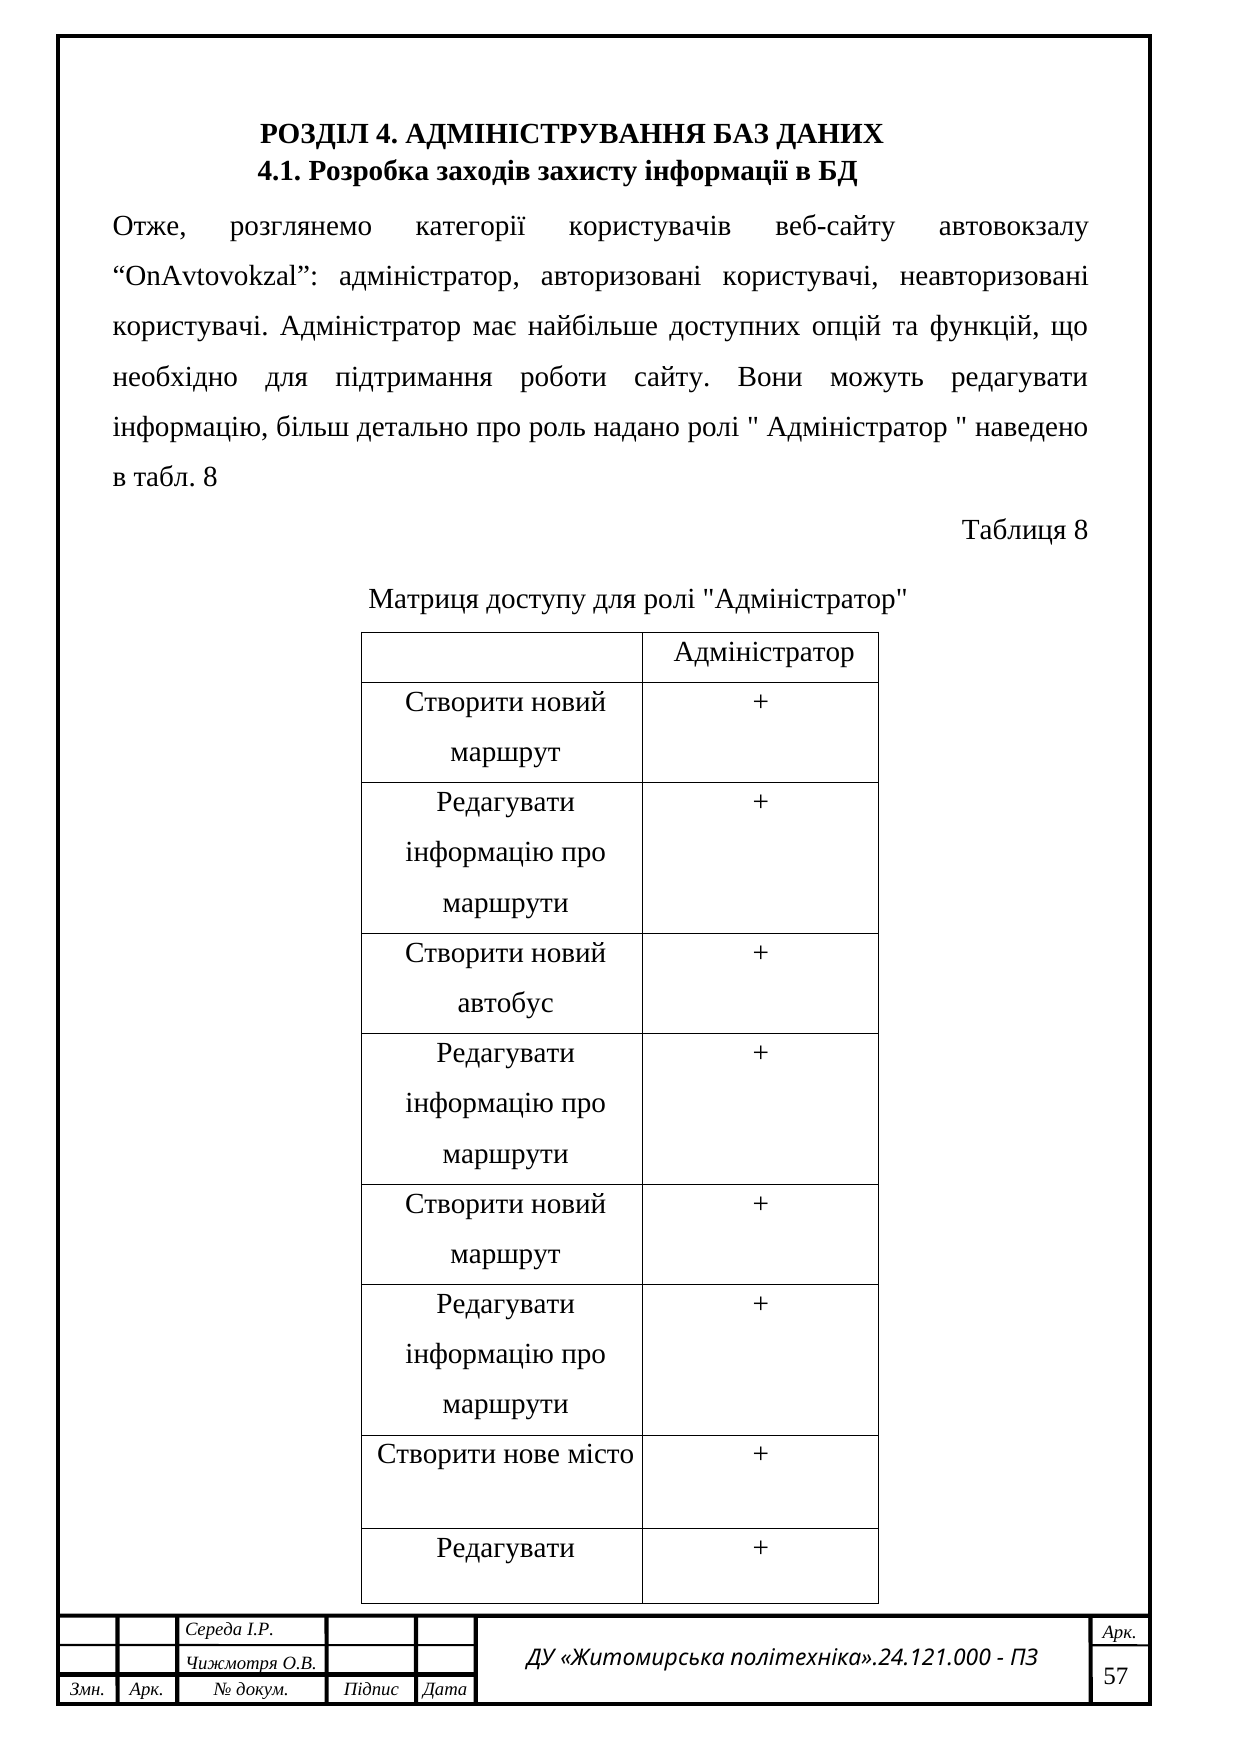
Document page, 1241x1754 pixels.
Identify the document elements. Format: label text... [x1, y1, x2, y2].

subtitle РОЗДІЛ 4. АДМІНІСТРУВАННЯ БАЗ ДАНИХ [257, 117, 1128, 150]
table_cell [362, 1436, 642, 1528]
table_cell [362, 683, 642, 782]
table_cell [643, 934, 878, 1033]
text Отже, розглянемо категорії користувачів веб-сайту автовокзалу “OnAvtovokzal”: адміністратор, авторизовані користувачі, неавторизовані користувачі. Адміністратор має найбільше доступних опцій та функцій, що необхідно для підтримання роботи сайту. Вони можуть редагувати інформацію, більш детально про роль надано ролі " Адміністратор " наведено в табл. 8 [112, 208, 1089, 493]
text Матриця доступу для ролі "Адміністратор" [148, 581, 1128, 615]
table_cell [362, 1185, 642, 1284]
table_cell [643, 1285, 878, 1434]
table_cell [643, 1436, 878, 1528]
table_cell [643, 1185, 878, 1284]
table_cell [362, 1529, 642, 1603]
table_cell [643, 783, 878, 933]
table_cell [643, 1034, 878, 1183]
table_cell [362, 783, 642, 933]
text Таблиця 8 [112, 512, 1088, 545]
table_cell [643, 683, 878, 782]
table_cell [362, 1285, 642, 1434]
subtitle 4.1. Розробка заходів захисту інформації в БД [255, 153, 1128, 186]
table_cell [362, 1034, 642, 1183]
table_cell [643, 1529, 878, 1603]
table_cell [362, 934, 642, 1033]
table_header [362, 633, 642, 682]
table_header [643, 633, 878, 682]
